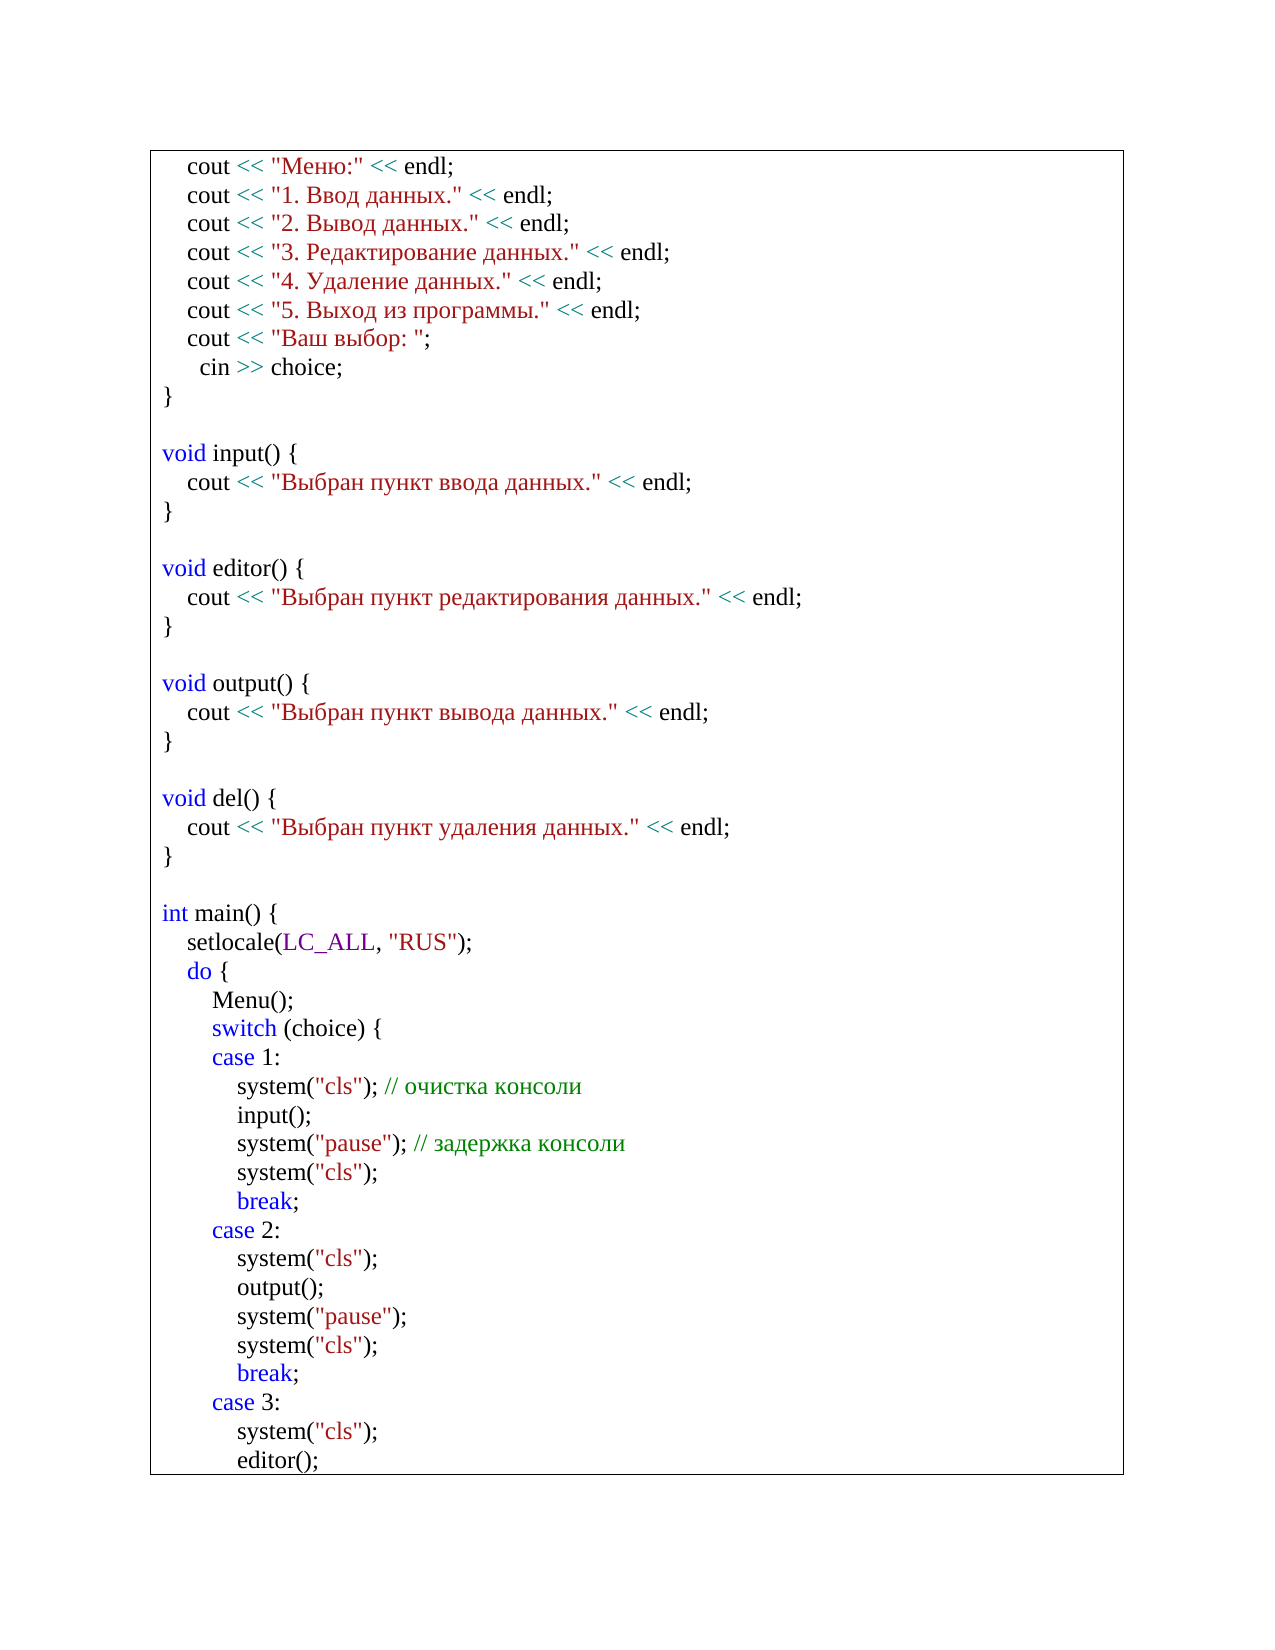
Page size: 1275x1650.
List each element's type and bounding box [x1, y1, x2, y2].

table_header [151, 151, 1123, 1473]
